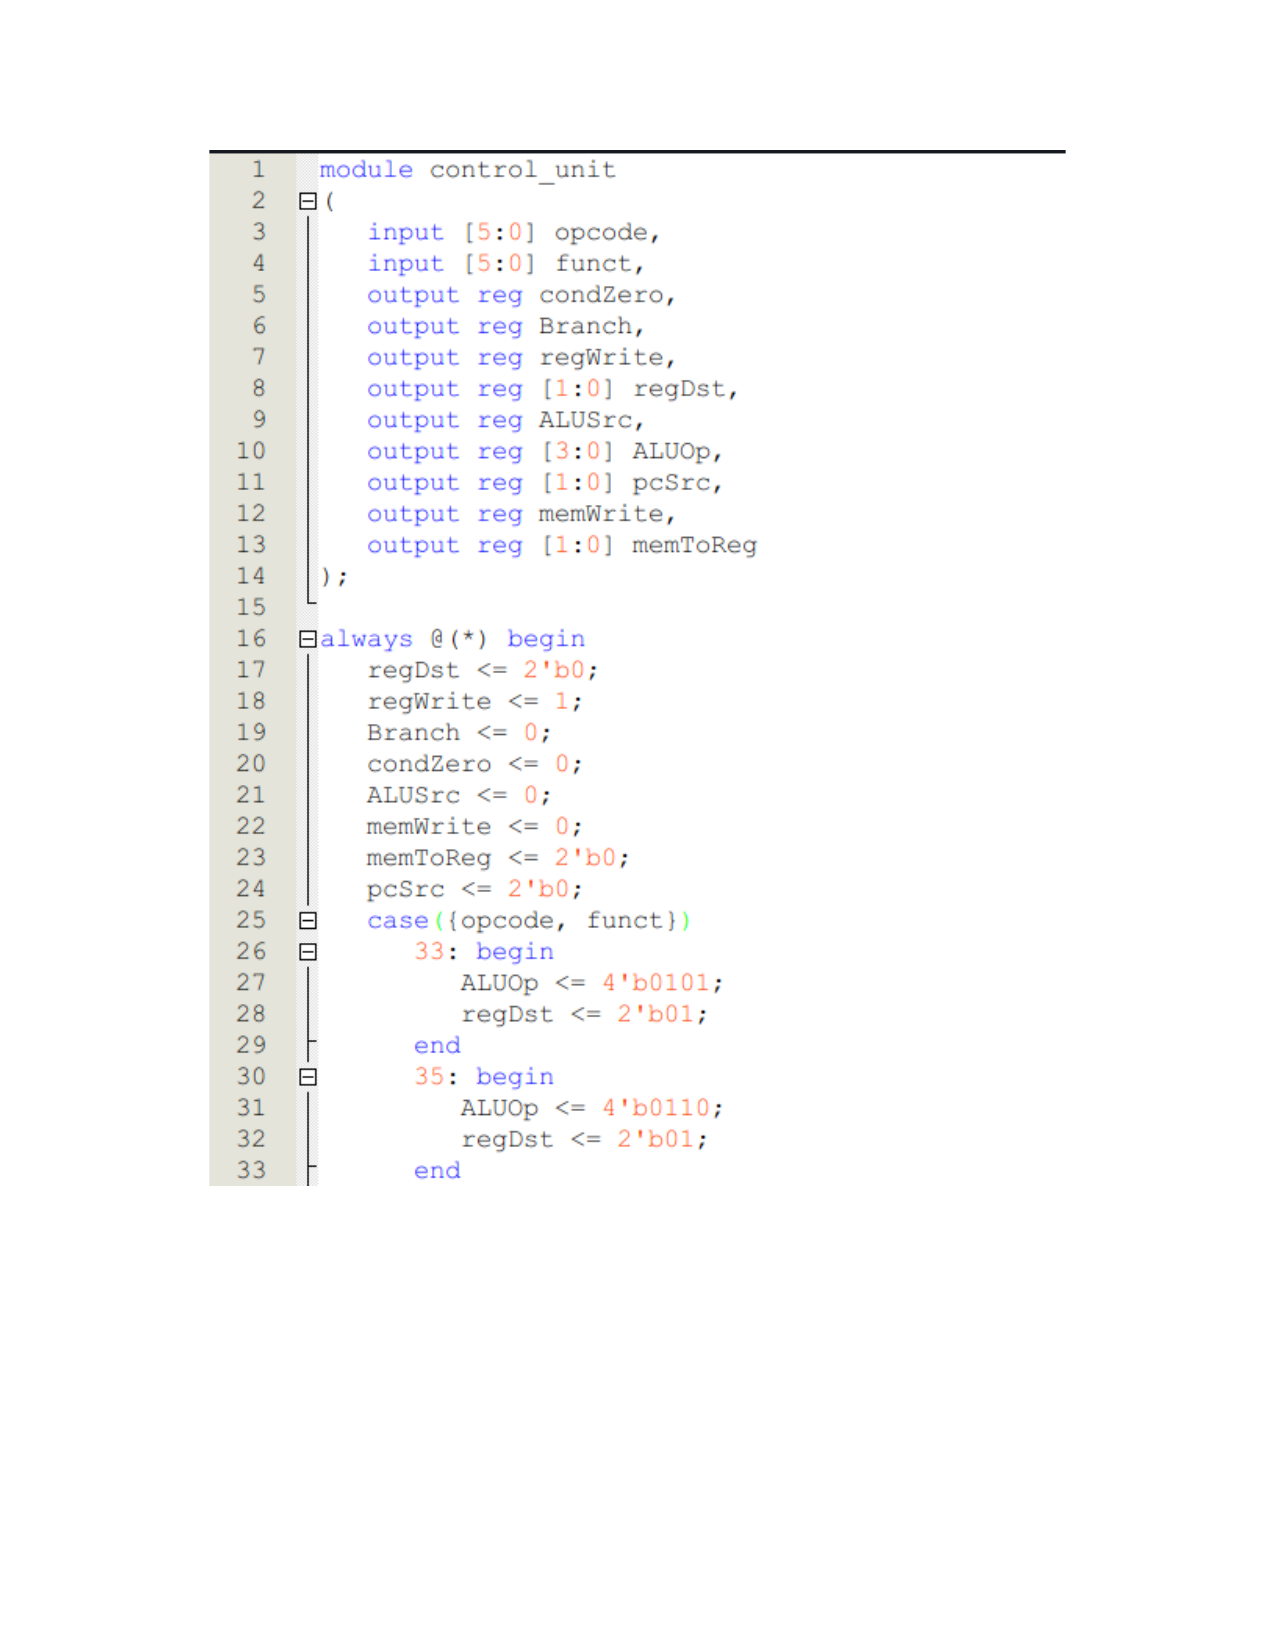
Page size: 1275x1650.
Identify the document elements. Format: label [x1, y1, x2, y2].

picture [209, 150, 1066, 1186]
